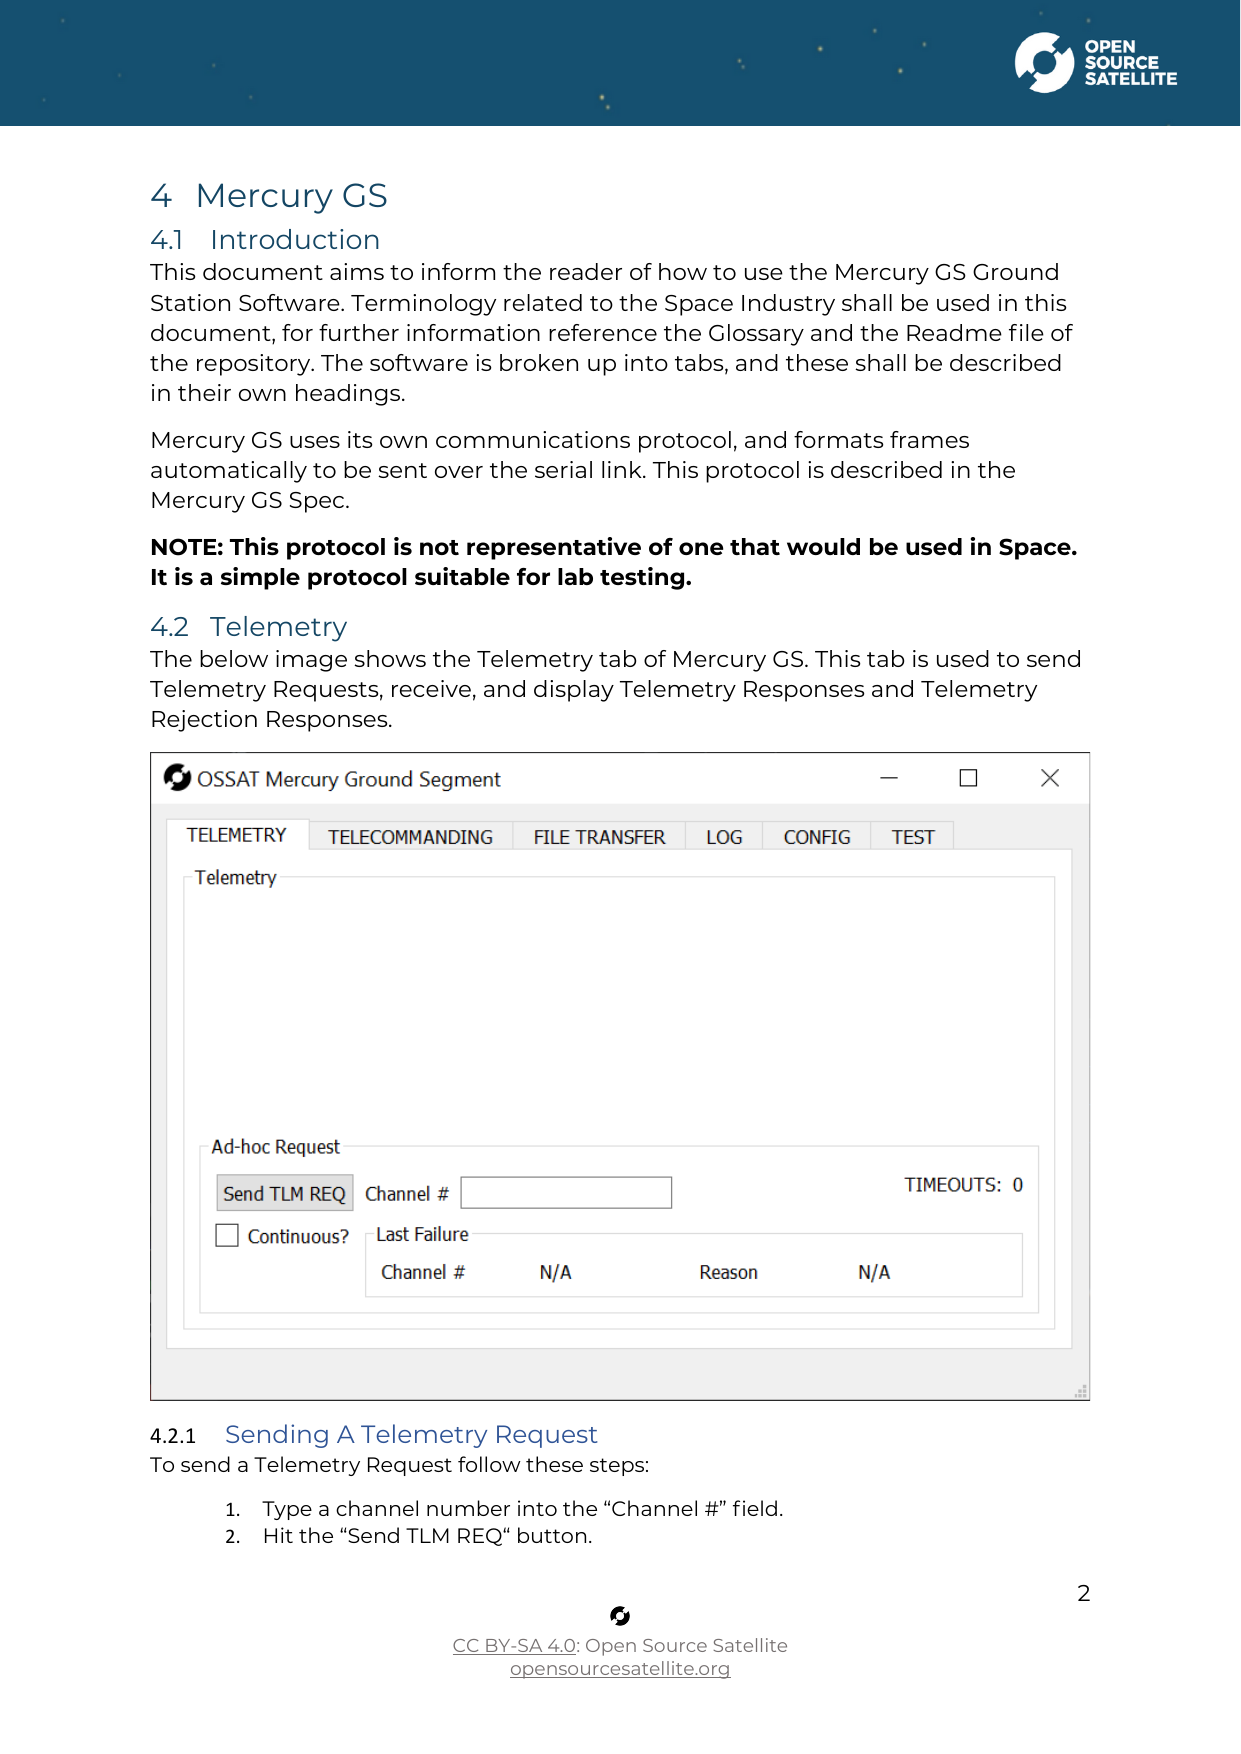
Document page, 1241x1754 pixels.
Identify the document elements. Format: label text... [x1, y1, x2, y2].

text This document aims to inform the reader of how to use the Mercury GS Ground Station Software. Terminology related to the Space Industry shall be used in this document, for further information reference the Glossary and the Readme file of the repository. The software is broken up into tabs, and these shall be described in their own headings. [150, 259, 1090, 407]
picture [150, 752, 1091, 1401]
picture [610, 1606, 630, 1626]
text Introduction [150, 223, 1090, 256]
list Type a channel number into the “Channel #” field. [225, 1496, 1090, 1522]
text Sending A Telemetry Request [150, 1419, 1090, 1450]
text To send a Telemetry Request follow these steps: [150, 1452, 1090, 1478]
text The below image shows the Telemetry tab of Mercury GS. This tab is used to send Telemetry Requests, receive, and display Telemetry Responses and Telemetry Rejection Responses. [150, 645, 1090, 733]
text NOTE: This protocol is not representative of one that would be used in Space. It is a simple protocol suitable for lab testing. [150, 533, 1090, 591]
text Mercury GS uses its own communications protocol, and formats frames automatically to be sent over the serial link. This protocol is described in the Mercury GS Spec. [150, 426, 1090, 514]
list Hit the “Send TLM REQ“ button. [225, 1524, 1090, 1549]
text Telemetry [150, 610, 1090, 643]
picture [0, 0, 1241, 126]
text Mercury GS [150, 175, 1090, 216]
